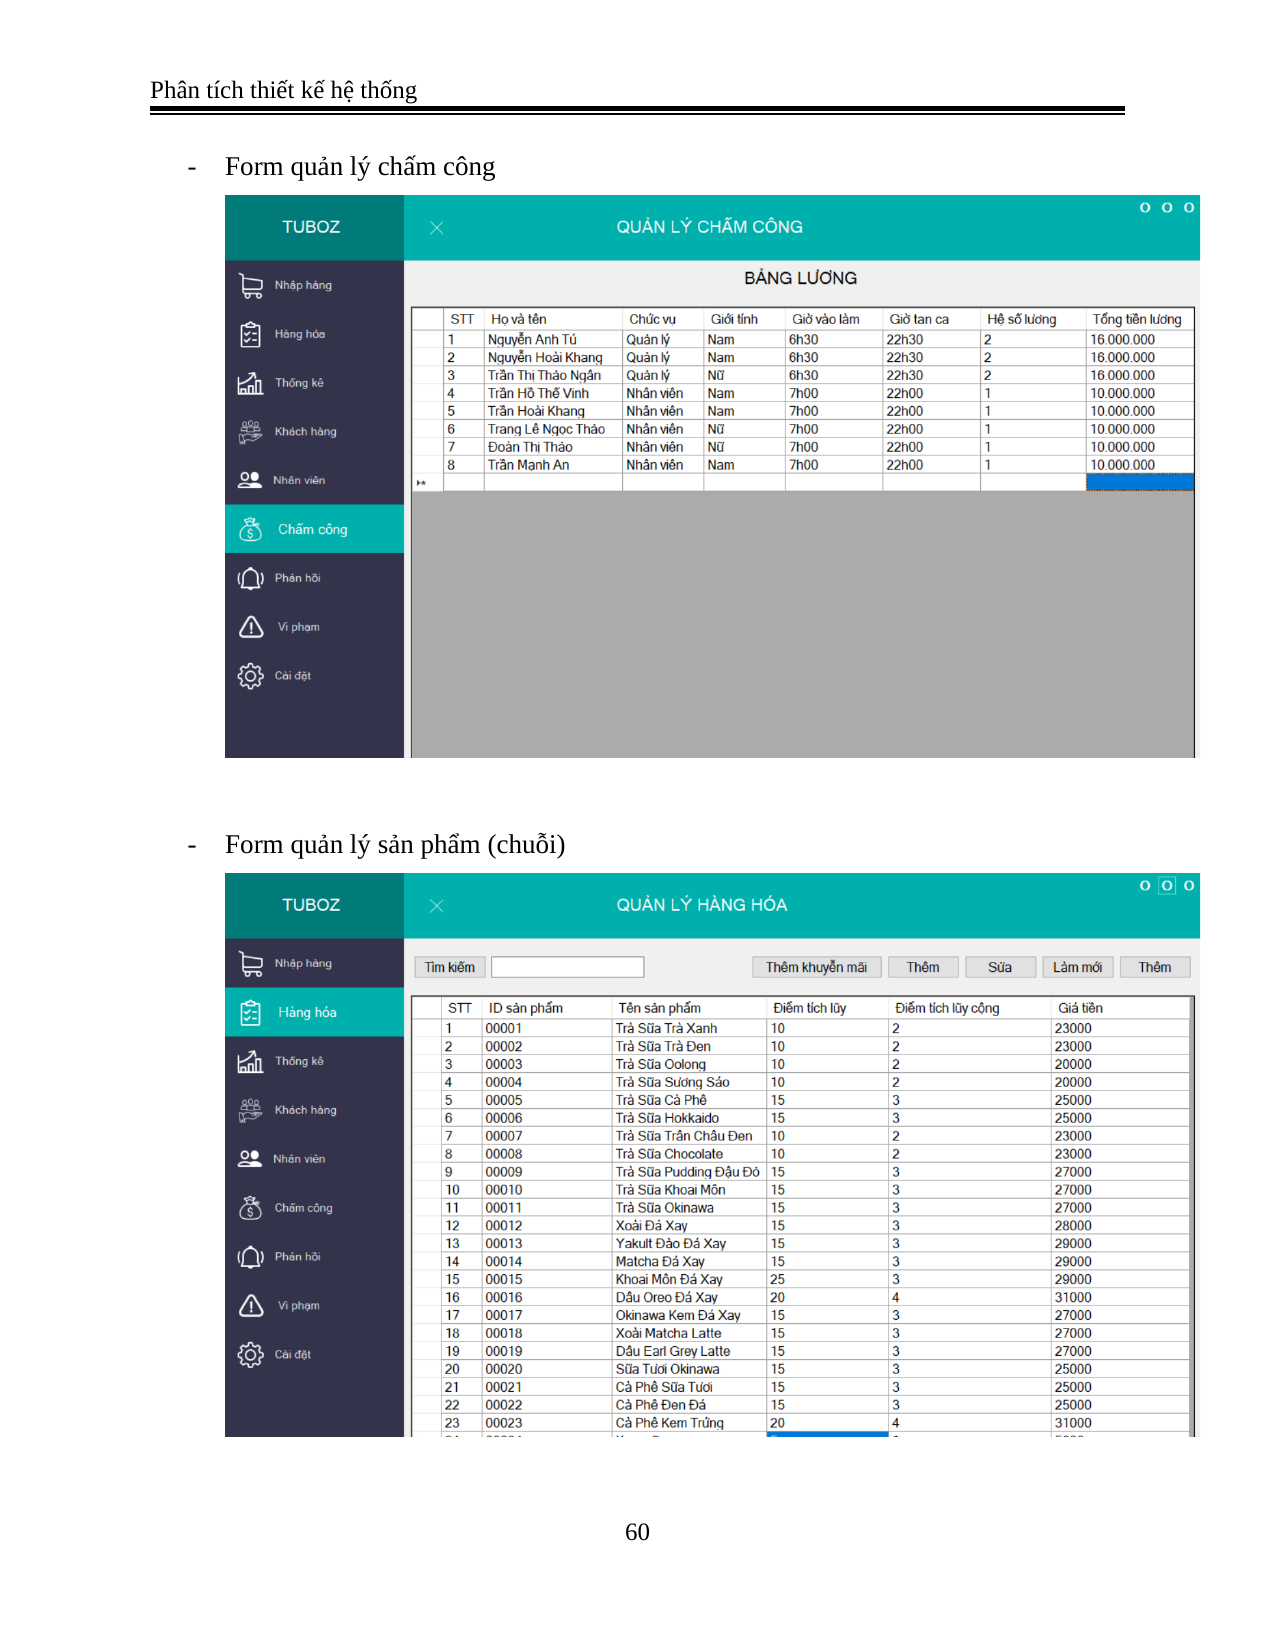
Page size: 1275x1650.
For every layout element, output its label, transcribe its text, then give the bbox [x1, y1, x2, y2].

picture [225, 195, 1200, 758]
picture [225, 873, 1200, 1437]
